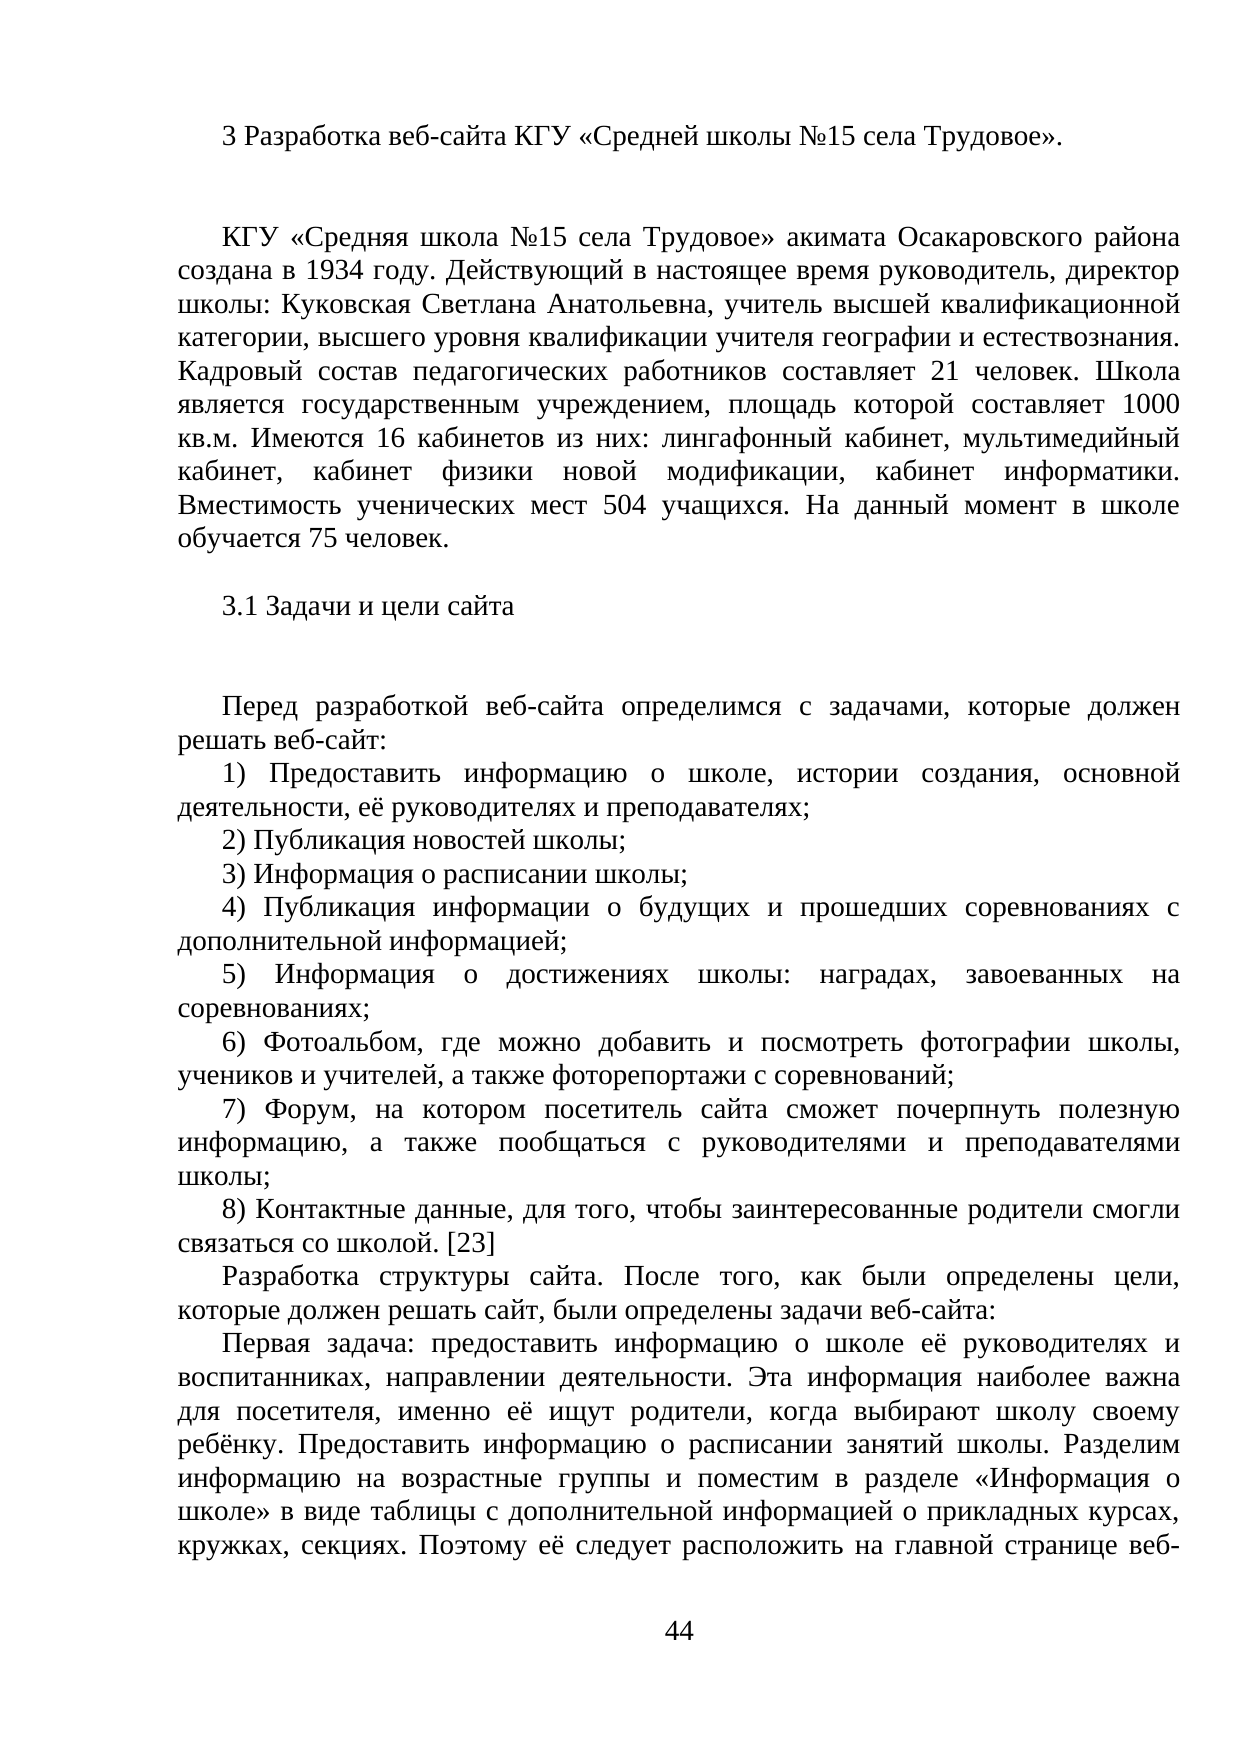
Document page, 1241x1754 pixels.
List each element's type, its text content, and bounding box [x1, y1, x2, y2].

text 3.1 Задачи и цели сайта [177, 588, 1181, 621]
text 2) Публикация новостей школы; [177, 822, 1181, 856]
text 8) Контактные данные, для того, чтобы заинтересованные родители смогли связаться со школой. [23] [177, 1191, 1181, 1258]
text Разработка структуры сайта. После того, как были определены цели, которые должен решать сайт, были определены задачи веб-сайта: [177, 1258, 1181, 1326]
text Перед разработкой веб-сайта определимся с задачами, которые должен решать веб-сайт: [177, 688, 1181, 755]
text 1) Предоставить информацию о школе, истории создания, основной деятельности, её руководителях и преподавателях; [177, 755, 1181, 822]
text 5) Информация о достижениях школы: наградах, завоеванных на соревнованиях; [177, 957, 1181, 1024]
text 3 Разработка веб-сайта КГУ «Средней школы №15 села Трудовое». [177, 118, 1181, 152]
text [177, 1326, 1181, 1560]
text 3) Информация о расписании школы; [177, 856, 1181, 889]
text 4) Публикация информации о будущих и прошедших соревнованиях с дополнительной информацией; [177, 889, 1181, 957]
text 6) Фотоальбом, где можно добавить и посмотреть фотографии школы, учеников и учителей, а также фоторепортажи с соревнований; [177, 1024, 1181, 1091]
text КГУ «Средняя школа №15 села Трудовое» акимата Осакаровского района создана в 1934 году. Действующий в настоящее время руководитель, директор школы: Куковская Светлана Анатольевна, учитель высшей квалификационной категории, высшего уровня квалификации учителя географии и естествознания. Кадровый состав педагогических работников составляет 21 человек. Школа является государственным учреждением, площадь которой составляет 1000 кв.м. Имеются 16 кабинетов из них: лингафонный кабинет, мультимедийный кабинет, кабинет физики новой модификации, кабинет информатики. Вместимость ученических мест 504 учащихся. На данный момент в школе обучается 75 человек. [177, 219, 1181, 554]
text 7) Форум, на котором посетитель сайта сможет почерпнуть полезную информацию, а также пообщаться с руководителями и преподавателями школы; [177, 1091, 1181, 1191]
